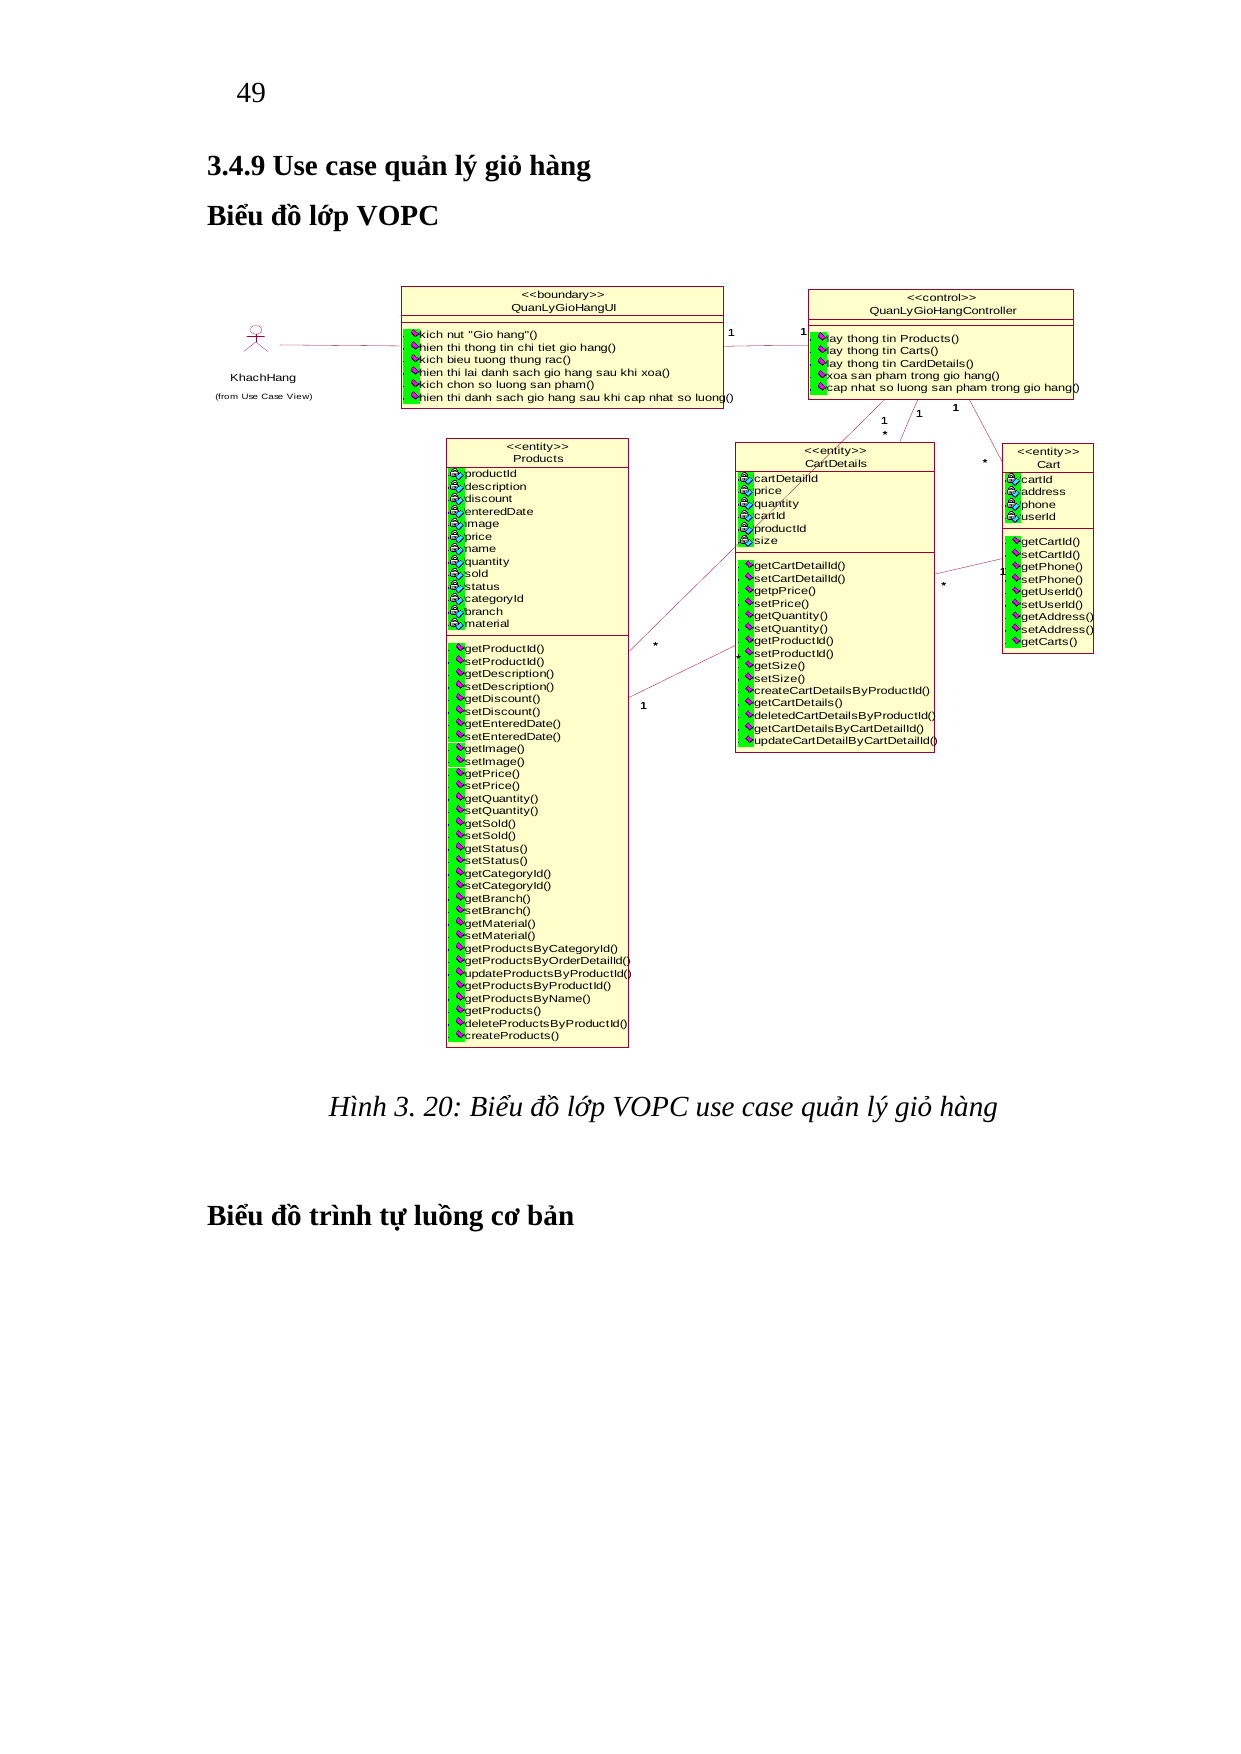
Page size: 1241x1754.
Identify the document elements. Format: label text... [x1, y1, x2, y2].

text Hình 3. 20: Biểu đồ lớp VOPC use case quản lý giỏ hàng [207, 1089, 1122, 1122]
subtitle 3.4.9 Use case quản lý giỏ hàng [207, 148, 1122, 181]
text Biểu đồ trình tự luồng cơ bản [207, 1198, 1122, 1232]
text Biểu đồ lớp VOPC [207, 198, 1122, 232]
